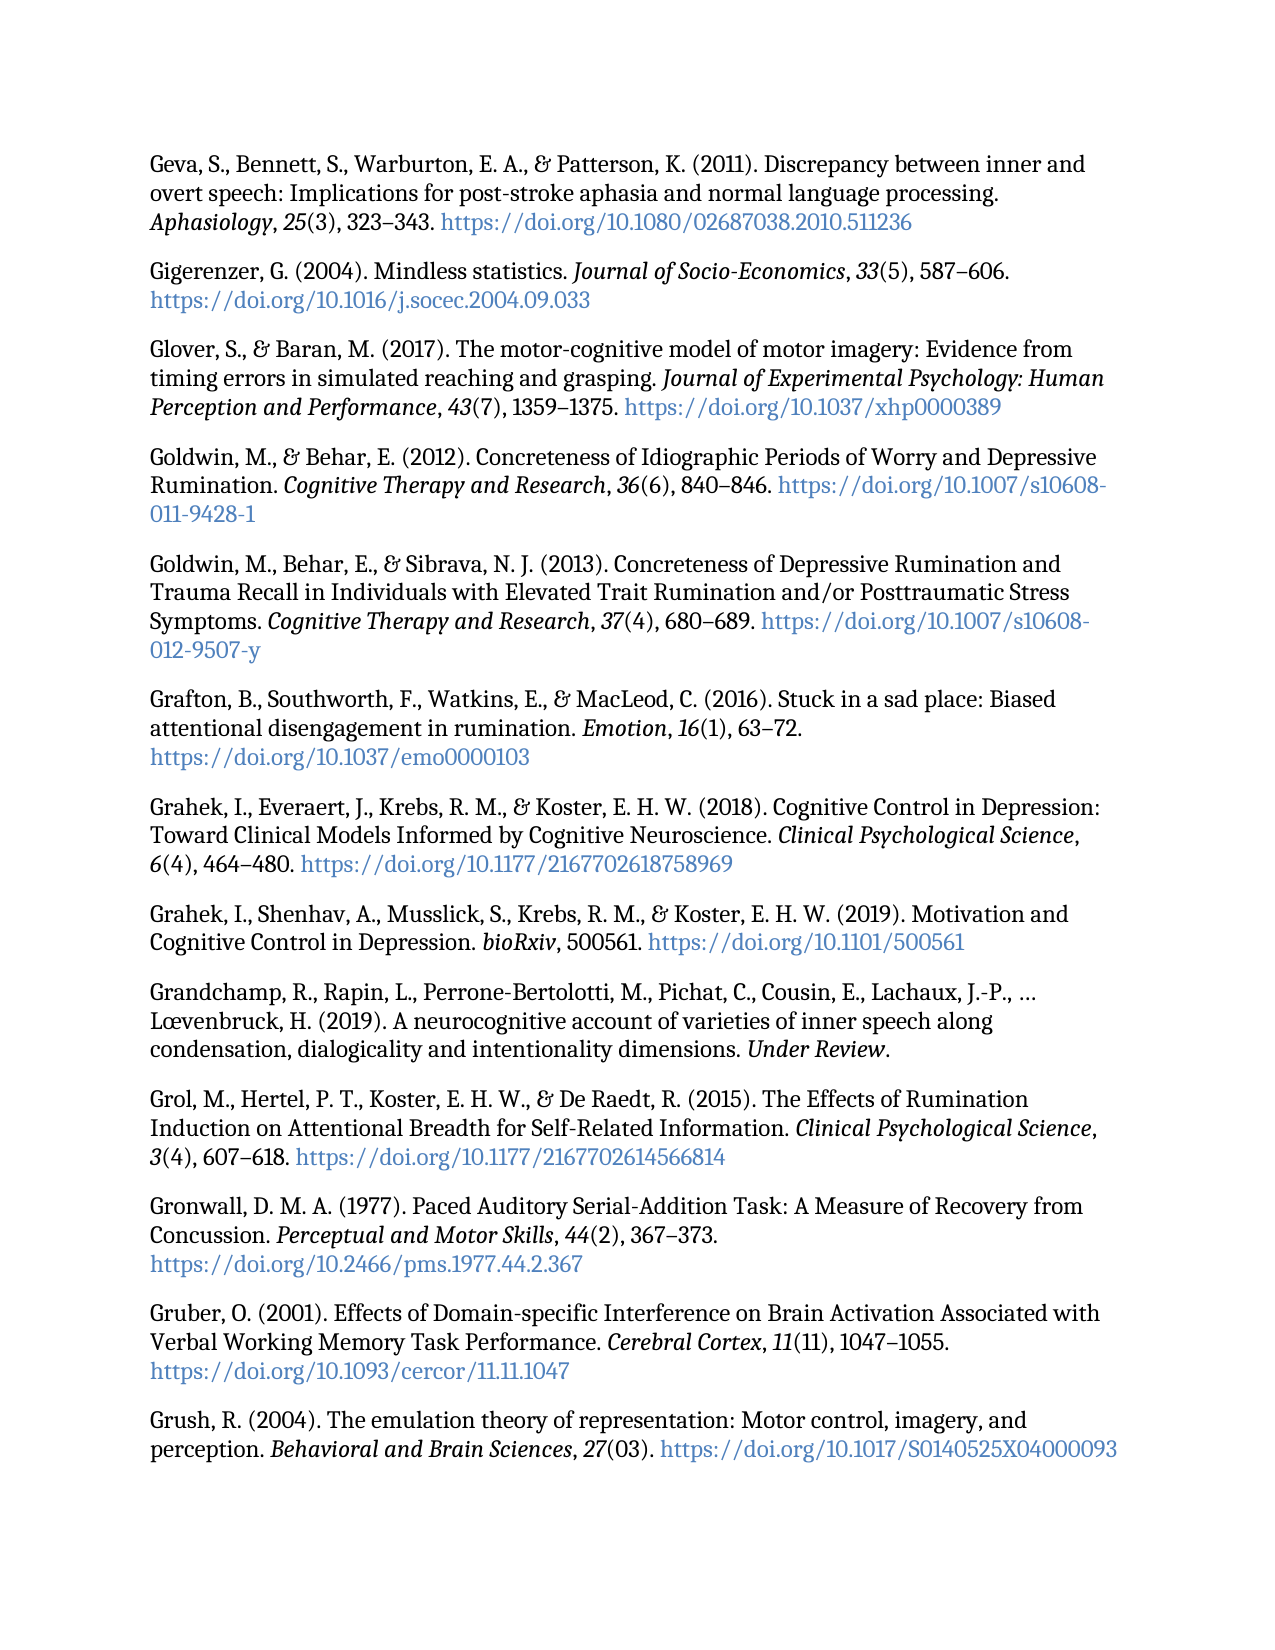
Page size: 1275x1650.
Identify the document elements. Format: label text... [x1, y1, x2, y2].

text Grahek, I., Everaert, J., Krebs, R. M., & Koster, E. H. W. (2018). Cognitive Control in Depression: Toward Clinical Models Informed by Cognitive Neuroscience. Clinical Psychological Science, 6(4), 464–480. https://doi.org/10.1177/2167702618758969 [150, 792, 1125, 879]
text Grush, R. (2004). The emulation theory of representation: Motor control, imagery, and perception. Behavioral and Brain Sciences, 27(03). https://doi.org/10.1017/S0140525X04000093 [150, 1406, 1125, 1464]
text Grol, M., Hertel, P. T., Koster, E. H. W., & De Raedt, R. (2015). The Effects of Rumination Induction on Attentional Breadth for Self-Related Information. Clinical Psychological Science, 3(4), 607–618. https://doi.org/10.1177/2167702614566814 [150, 1085, 1125, 1171]
text Glover, S., & Baran, M. (2017). The motor-cognitive model of motor imagery: Evidence from timing errors in simulated reaching and grasping. Journal of Experimental Psychology: Human Perception and Performance, 43(7), 1359–1375. https://doi.org/10.1037/xhp0000389 [150, 335, 1125, 422]
text Grandchamp, R., Rapin, L., Perrone-Bertolotti, M., Pichat, C., Cousin, E., Lachaux, J.-P., … Lœvenbruck, H. (2019). A neurocognitive account of varieties of inner speech along condensation, dialogicality and intentionality dimensions. Under Review. [150, 978, 1125, 1064]
text Geva, S., Bennett, S., Warburton, E. A., & Patterson, K. (2011). Discrepancy between inner and overt speech: Implications for post-stroke aphasia and normal language processing. Aphasiology, 25(3), 323–343. https://doi.org/10.1080/02687038.2010.511236 [150, 150, 1125, 236]
text Gruber, O. (2001). Effects of Domain-specific Interference on Brain Activation Associated with Verbal Working Memory Task Performance. Cerebral Cortex, 11(11), 1047–1055. https://doi.org/10.1093/cercor/11.11.1047 [150, 1299, 1125, 1385]
text Goldwin, M., Behar, E., & Sibrava, N. J. (2013). Concreteness of Depressive Rumination and Trauma Recall in Individuals with Elevated Trait Rumination and/or Posttraumatic Stress Symptoms. Cognitive Therapy and Research, 37(4), 680–689. https://doi.org/10.1007/s10608-012-9507-y [150, 549, 1125, 664]
text Gigerenzer, G. (2004). Mindless statistics. Journal of Socio-Economics, 33(5), 587–606. https://doi.org/10.1016/j.socec.2004.09.033 [150, 257, 1125, 314]
text Grafton, B., Southworth, F., Watkins, E., & MacLeod, C. (2016). Stuck in a sad place: Biased attentional disengagement in rumination. Emotion, 16(1), 63–72. https://doi.org/10.1037/emo0000103 [150, 685, 1125, 772]
text Goldwin, M., & Behar, E. (2012). Concreteness of Idiographic Periods of Worry and Depressive Rumination. Cognitive Therapy and Research, 36(6), 840–846. https://doi.org/10.1007/s10608-011-9428-1 [150, 442, 1125, 529]
text Gronwall, D. M. A. (1977). Paced Auditory Serial-Addition Task: A Measure of Recovery from Concussion. Perceptual and Motor Skills, 44(2), 367–373. https://doi.org/10.2466/pms.1977.44.2.367 [150, 1192, 1125, 1278]
text Grahek, I., Shenhav, A., Musslick, S., Krebs, R. M., & Koster, E. H. W. (2019). Motivation and Cognitive Control in Depression. bioRxiv, 500561. https://doi.org/10.1101/500561 [150, 899, 1125, 957]
